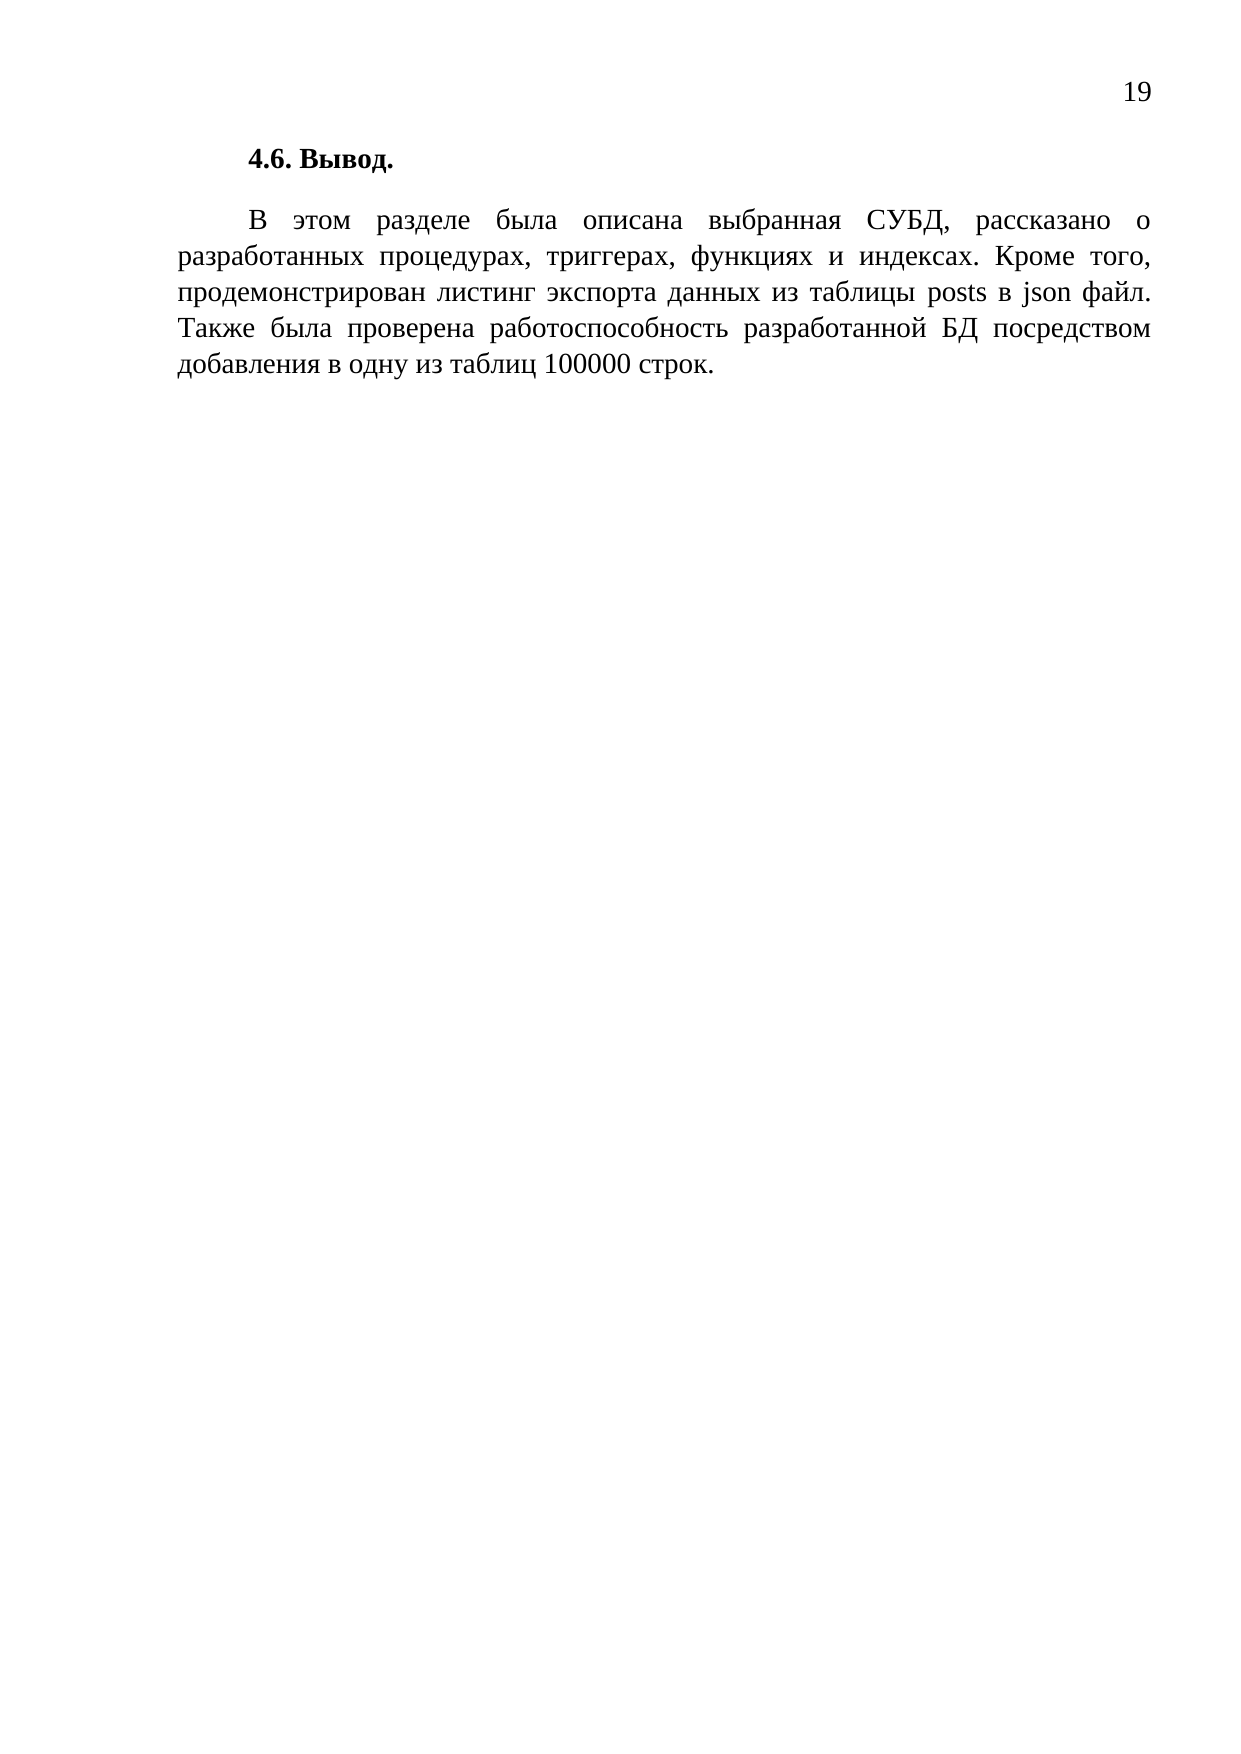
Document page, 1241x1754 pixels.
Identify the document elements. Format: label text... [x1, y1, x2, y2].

text В этом разделе была описана выбранная СУБД, рассказано о разработанных процедурах, триггерах, функциях и индексах. Кроме того, продемонстрирован листинг экспорта данных из таблицы posts в json файл. Также была проверена работоспособность разработанной БД посредством добавления в одну из таблиц 100000 строк. [177, 202, 1152, 380]
subtitle 4.6. Вывод. [248, 141, 1152, 174]
